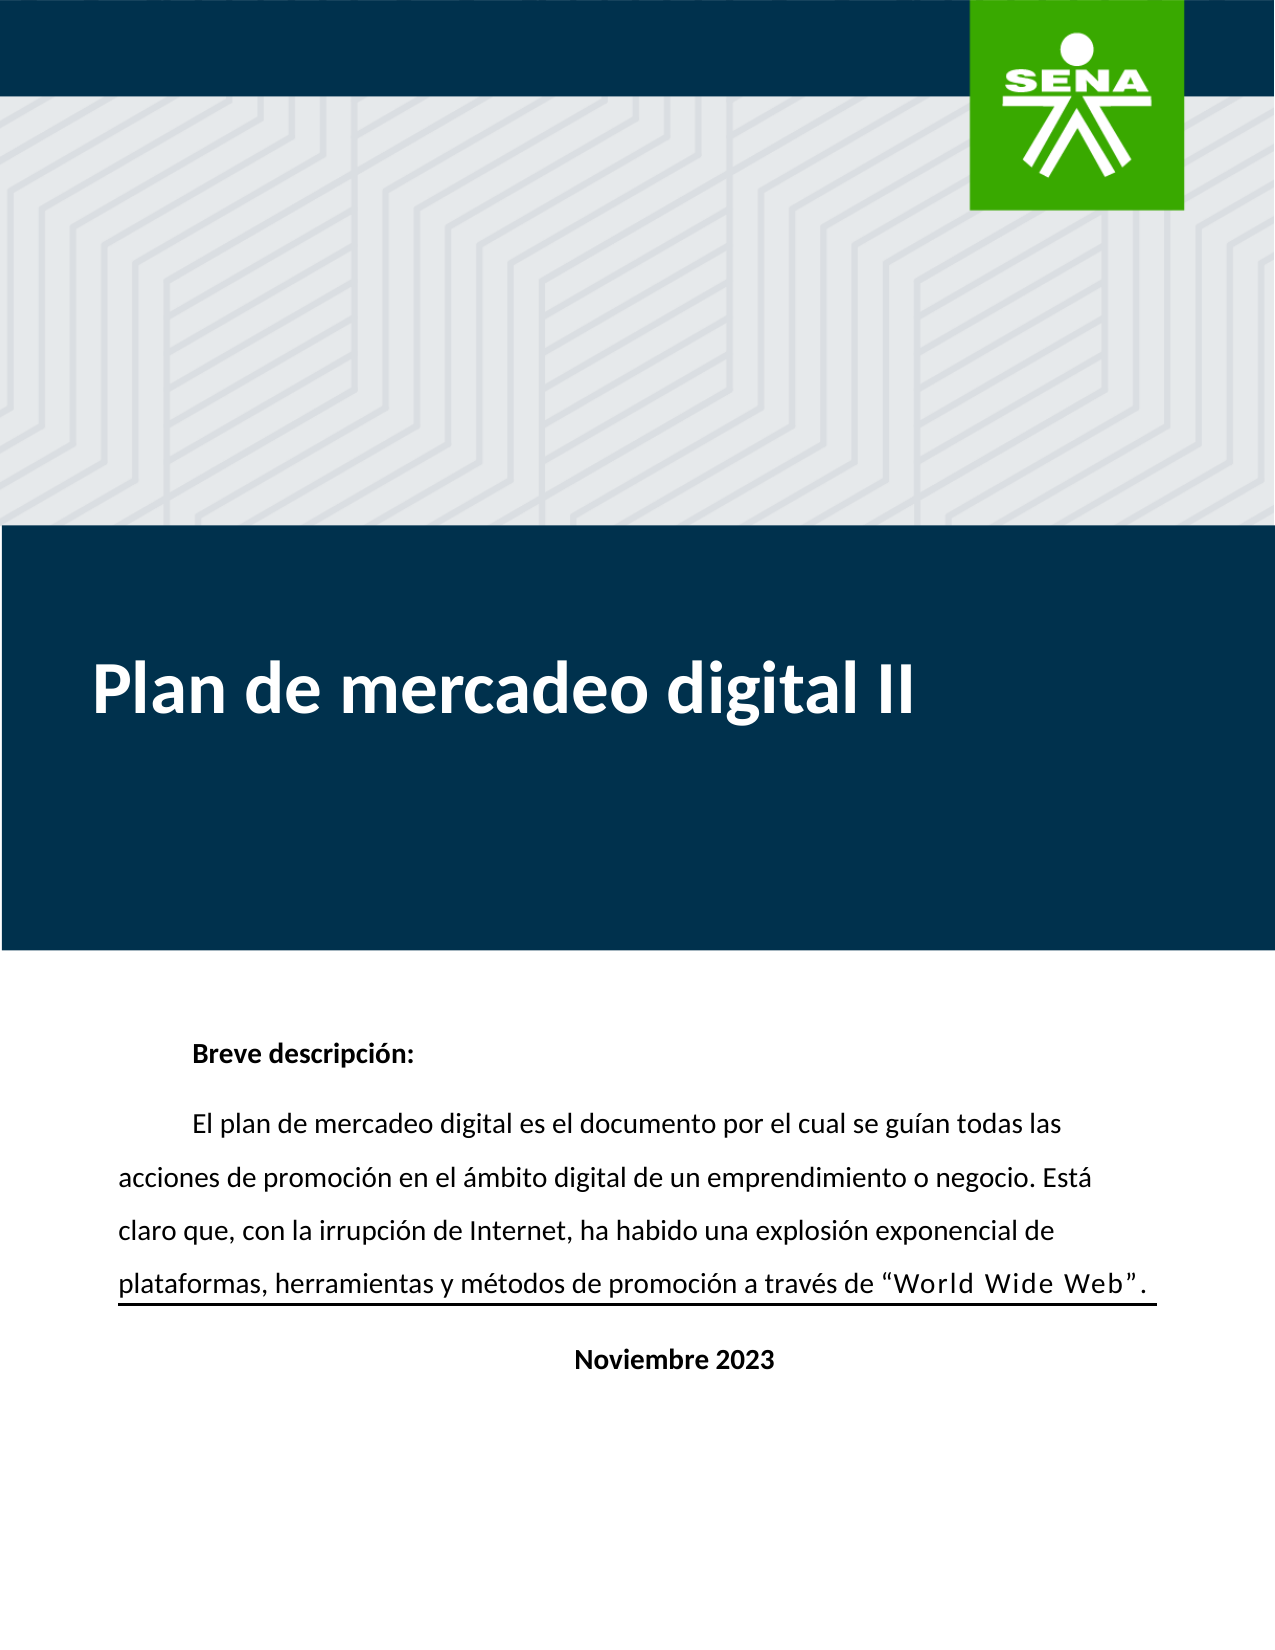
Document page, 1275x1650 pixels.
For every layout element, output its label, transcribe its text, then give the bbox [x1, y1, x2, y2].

picture [0, 0, 1274, 527]
text Noviembre 2023 [118, 1341, 1157, 1376]
text Breve descripción: [118, 1035, 1157, 1071]
text El plan de mercadeo digital es el documento por el cual se guían todas las acciones de promoción en el ámbito digital de un emprendimiento o negocio. Está claro que, con la irrupción de Internet, ha habido una explosión exponencial de plataformas, herramientas y métodos de promoción a través de “World Wide Web”. [118, 1105, 1157, 1303]
